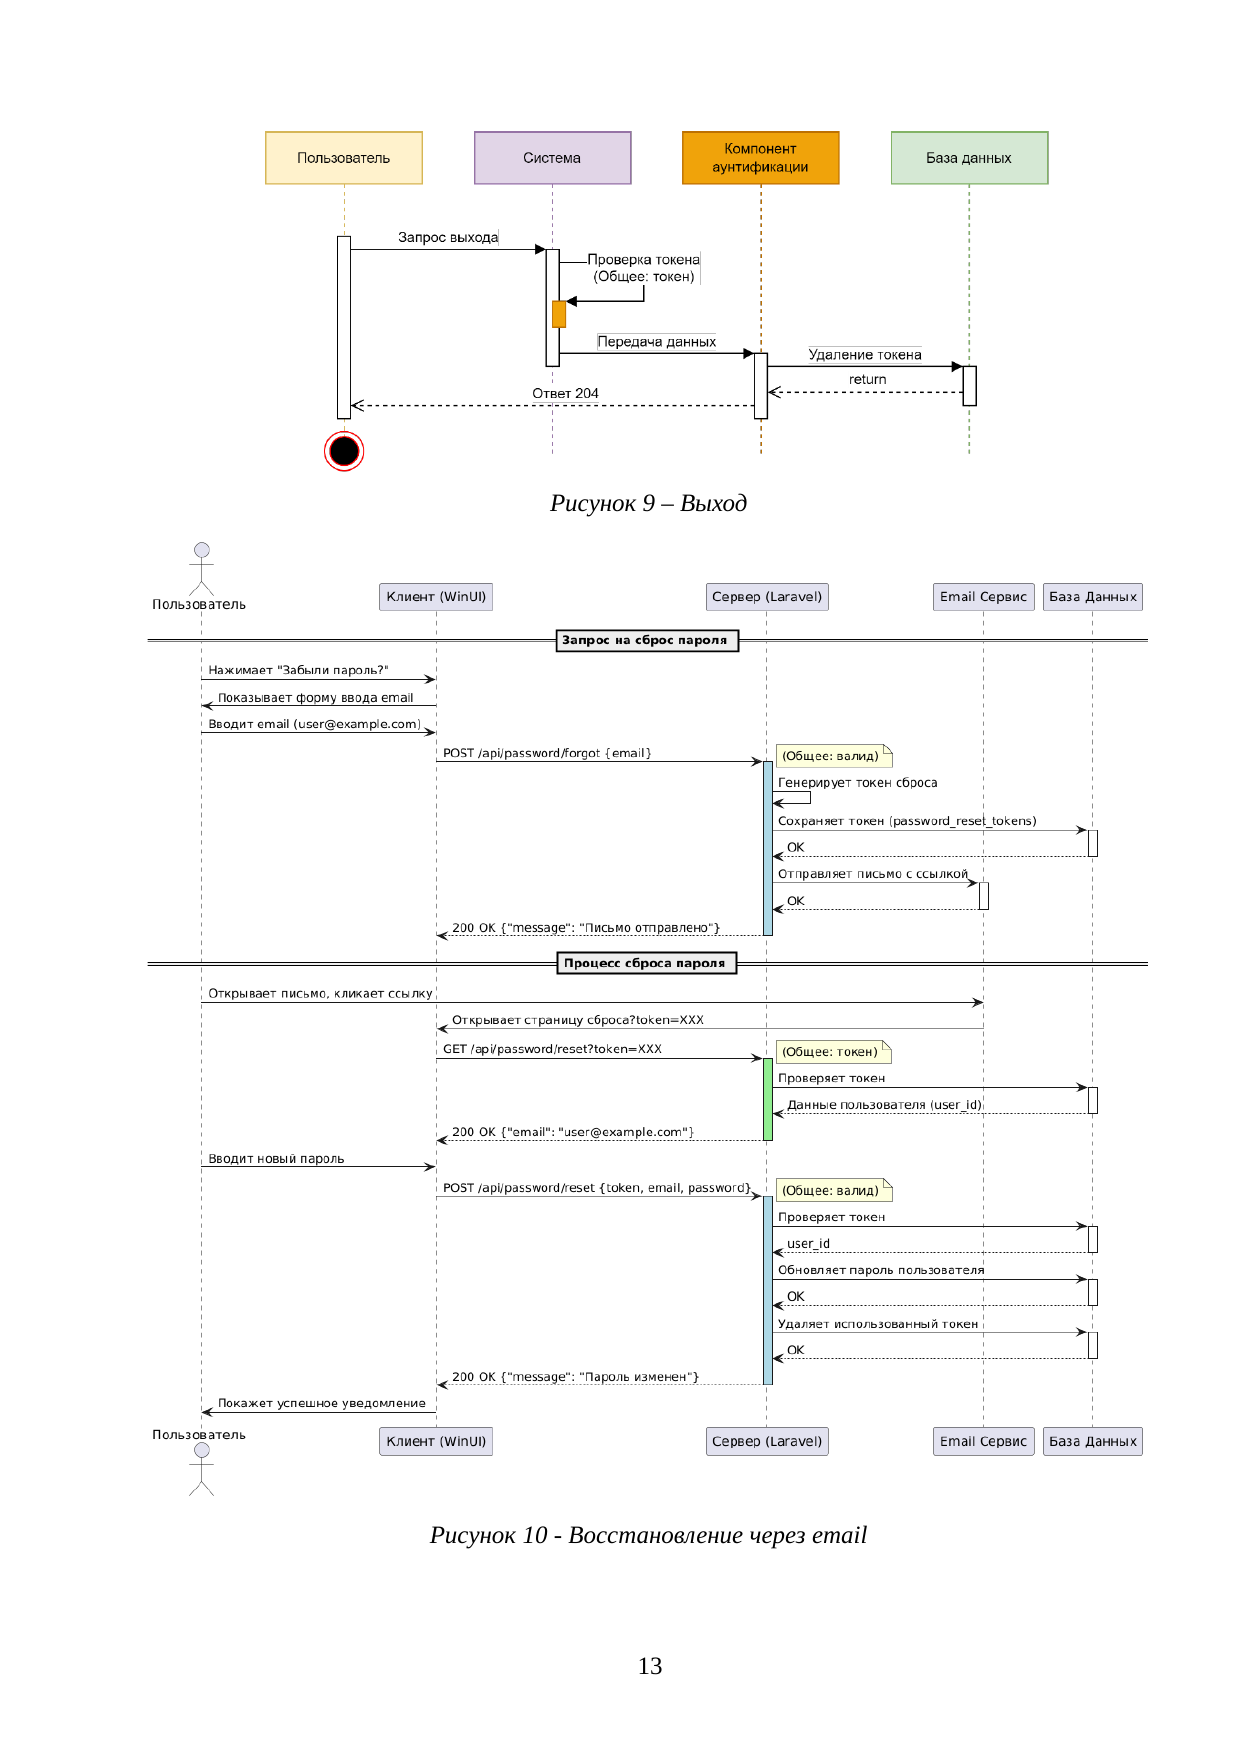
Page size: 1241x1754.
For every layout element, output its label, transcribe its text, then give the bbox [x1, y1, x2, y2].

picture [147, 537, 1152, 1500]
picture [239, 118, 1060, 484]
text Рисунок 10 - Восстановление через email [148, 1520, 1152, 1549]
text Рисунок 9 – Выход [148, 488, 1152, 517]
